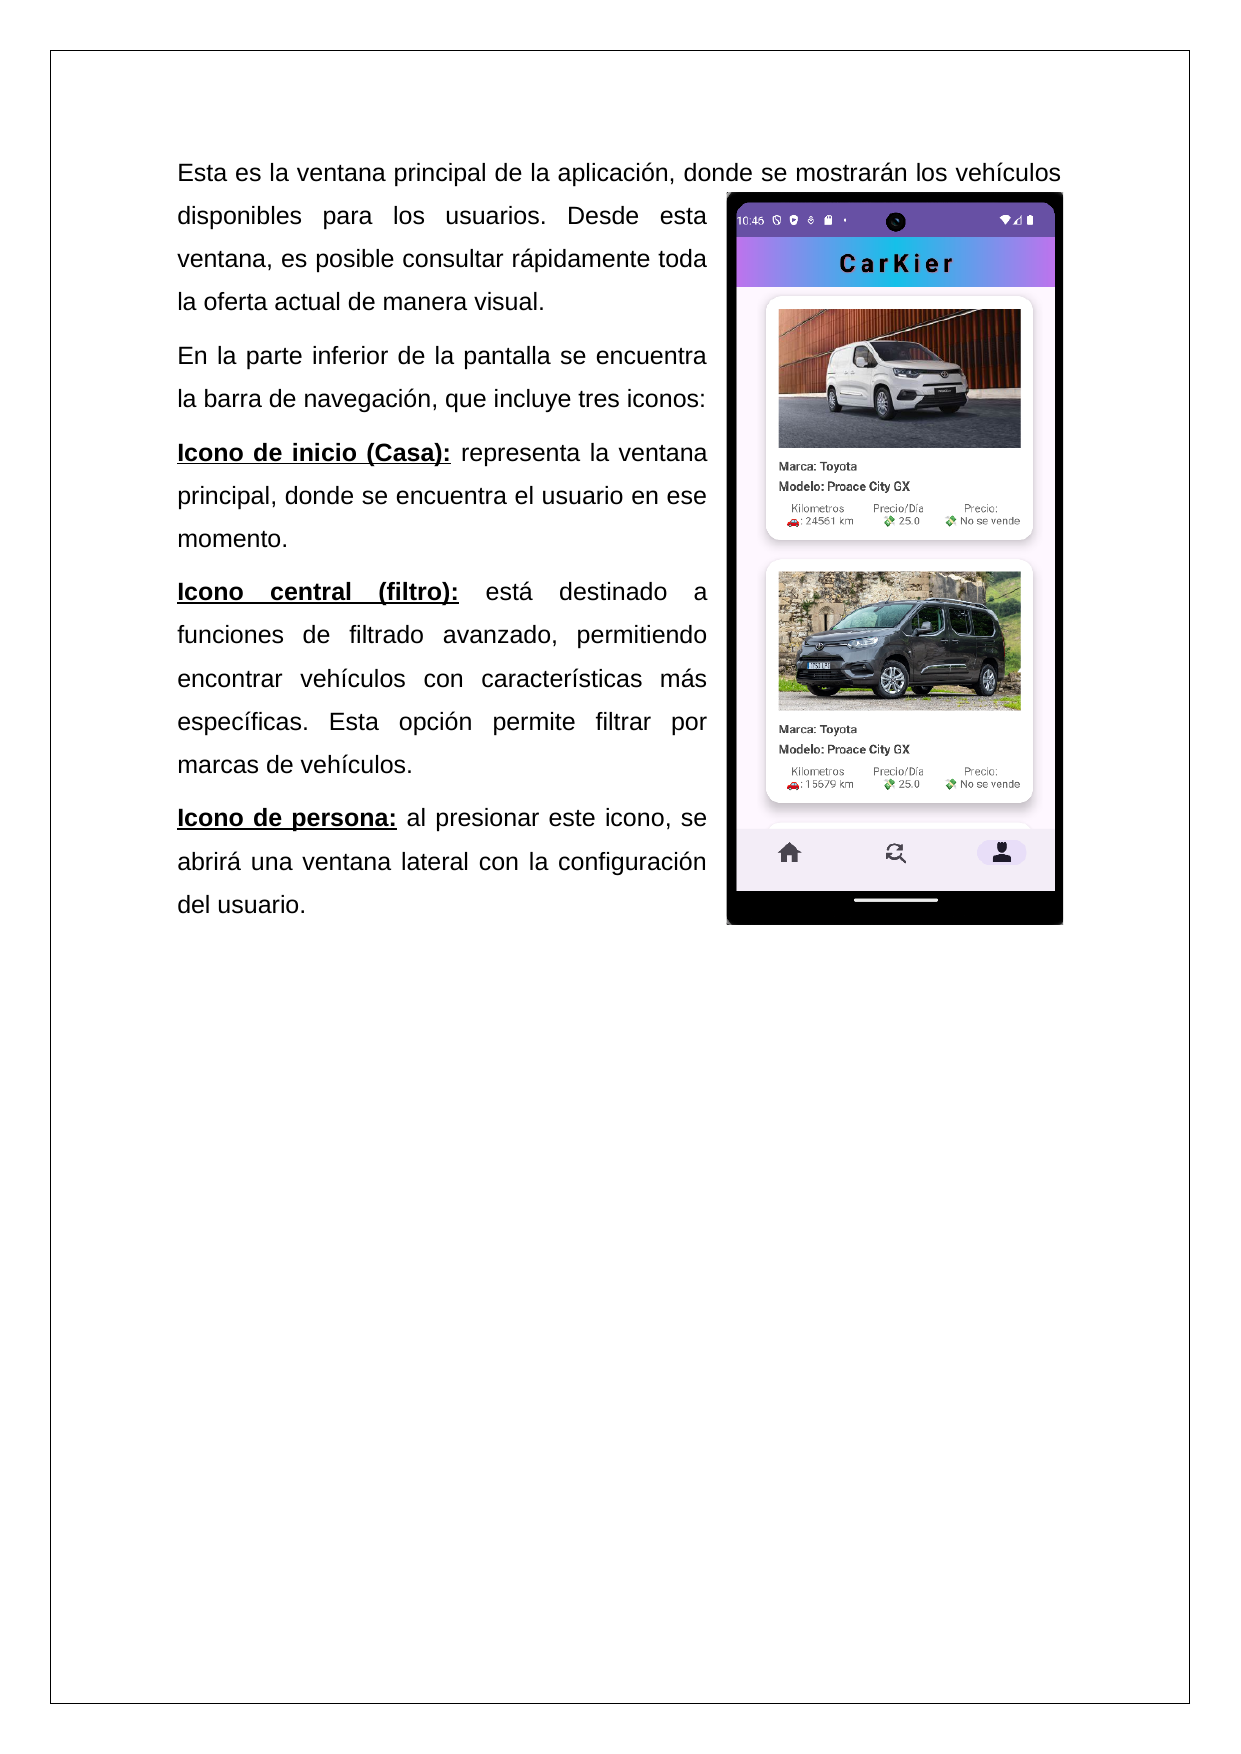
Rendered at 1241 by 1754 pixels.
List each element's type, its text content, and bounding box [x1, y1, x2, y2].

text En la parte inferior de la pantalla se encuentra la barra de navegación, que incluye tres iconos: [177, 341, 726, 413]
picture [726, 192, 1064, 925]
text Icono de persona: al presionar este icono, se abrirá una ventana lateral con la configuración del usuario. [177, 803, 726, 918]
text Esta es la ventana principal de la aplicación, donde se mostrarán los vehículos disponibles para los usuarios. Desde esta ventana, es posible consultar rápidamente toda la oferta actual de manera visual. [177, 158, 1063, 316]
text Icono central (filtro): está destinado a funciones de filtrado avanzado, permitiendo encontrar vehículos con características más específicas. Esta opción permite filtrar por marcas de vehículos. [177, 577, 726, 779]
text Icono de inicio (Casa): representa la ventana principal, donde se encuentra el usuario en ese momento. [177, 438, 726, 553]
